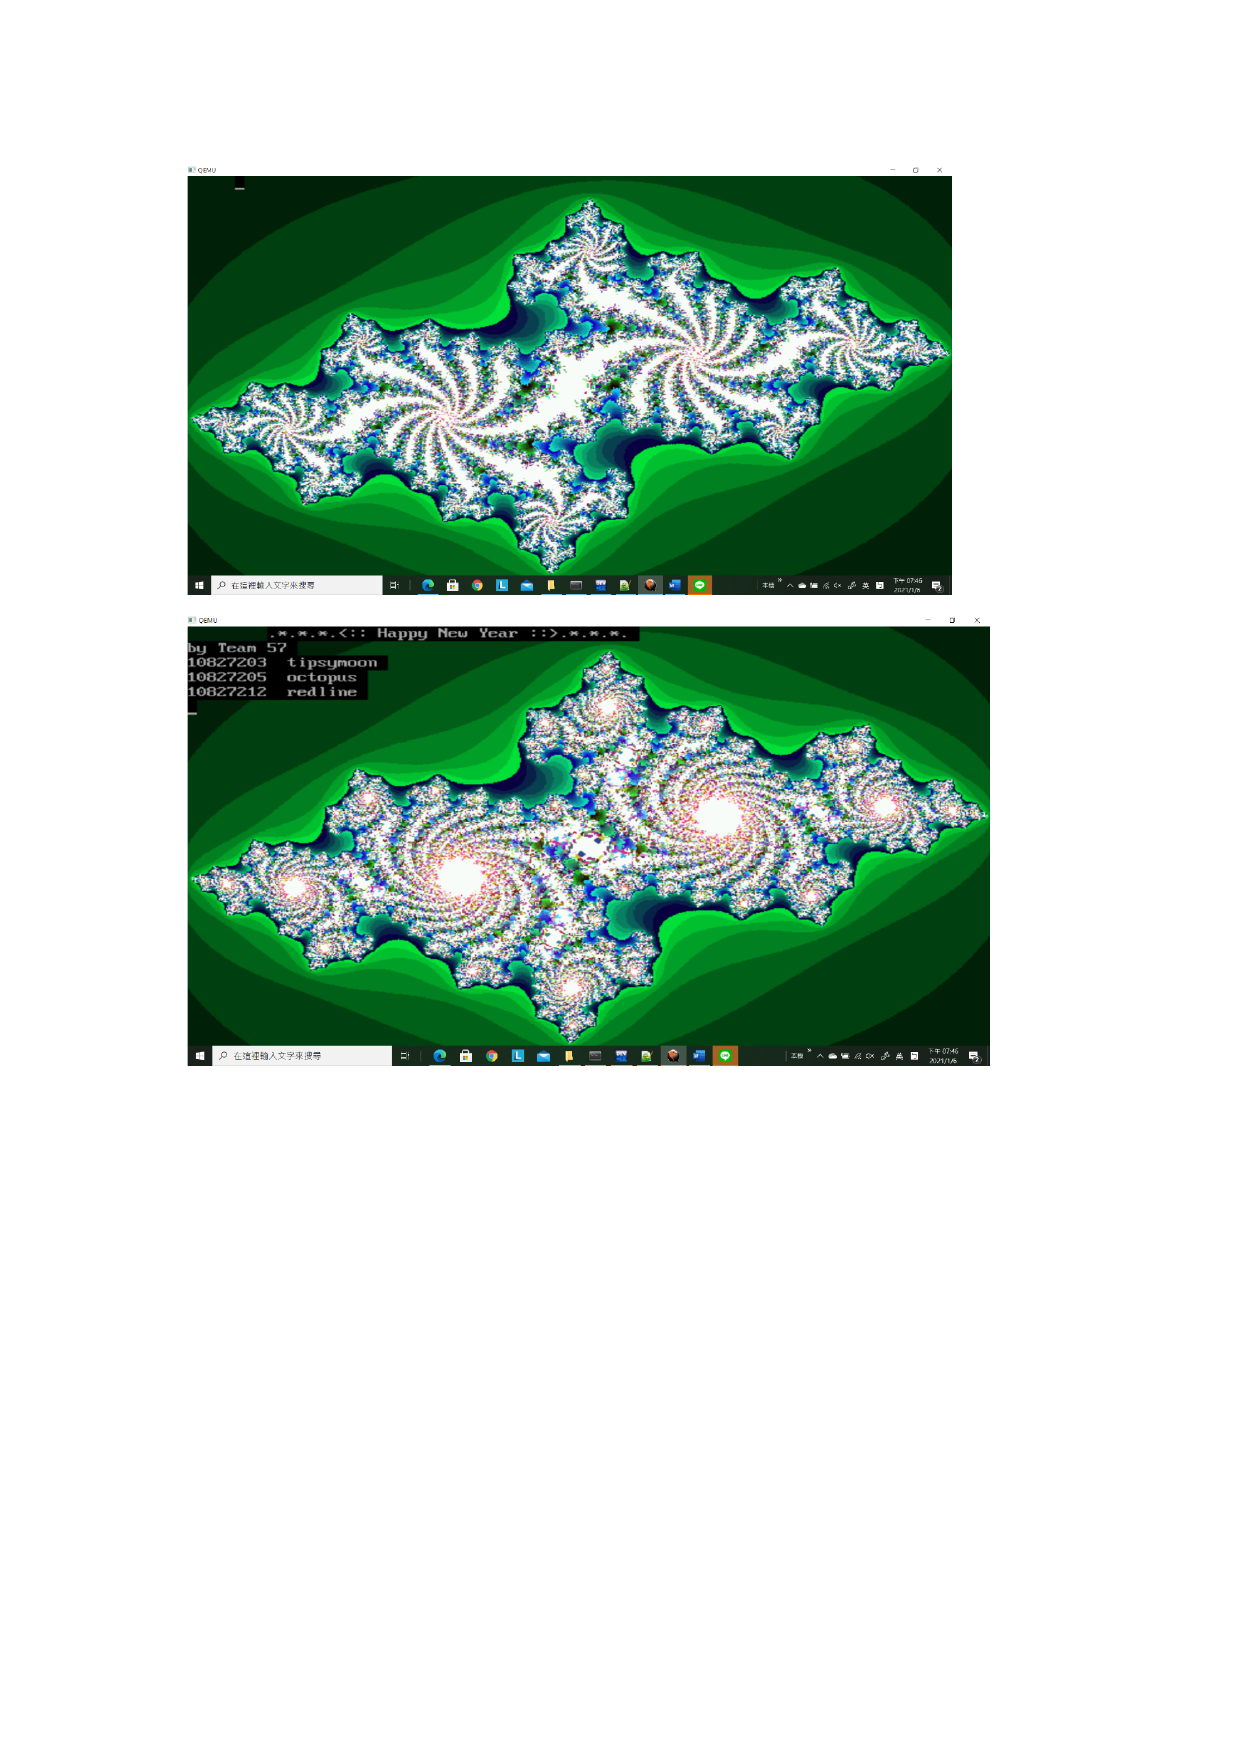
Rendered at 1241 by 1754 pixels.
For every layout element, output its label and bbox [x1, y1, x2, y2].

picture [187, 614, 990, 1066]
picture [187, 164, 952, 595]
text [187, 164, 1053, 1102]
